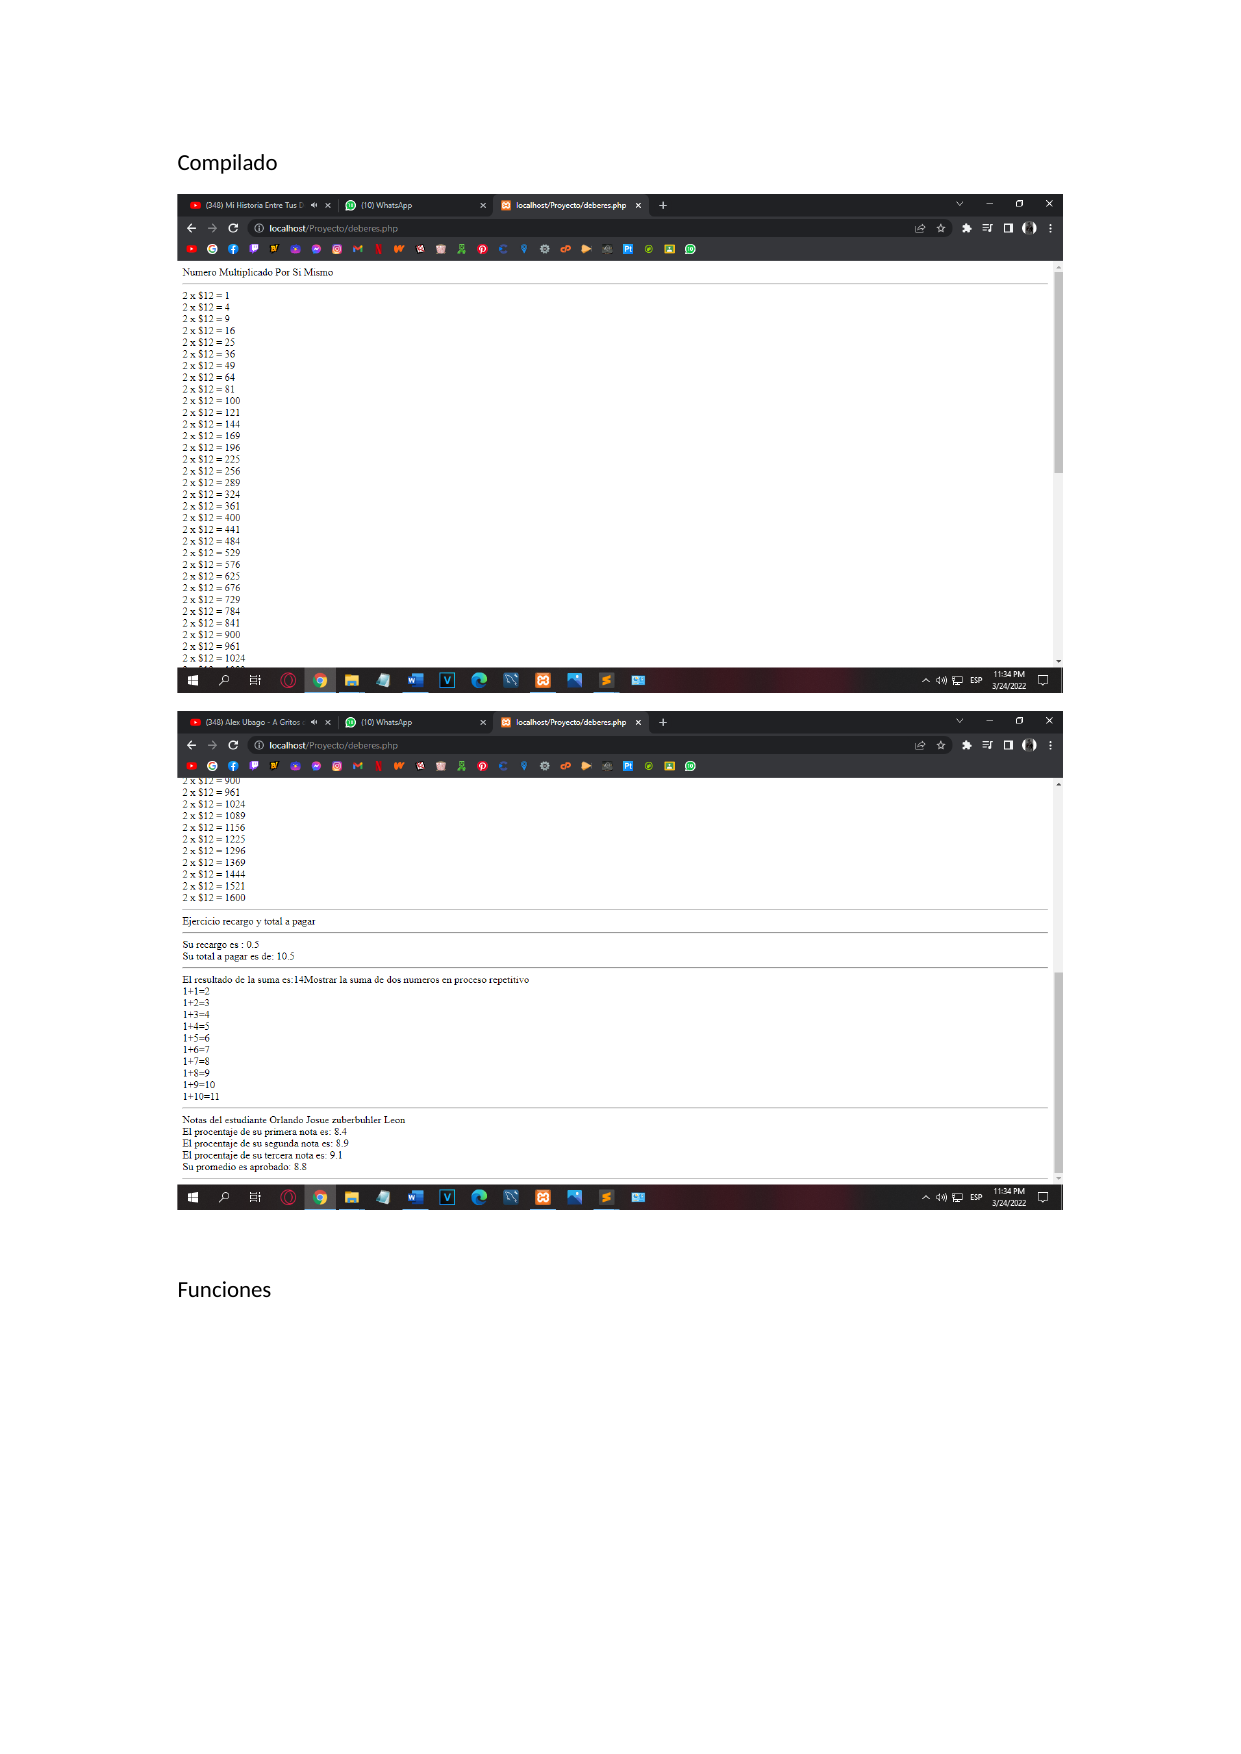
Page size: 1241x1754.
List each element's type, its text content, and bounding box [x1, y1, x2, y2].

text Compilado [177, 148, 1063, 176]
picture [177, 711, 1063, 1210]
picture [177, 194, 1063, 693]
text Funciones [177, 1275, 1063, 1303]
